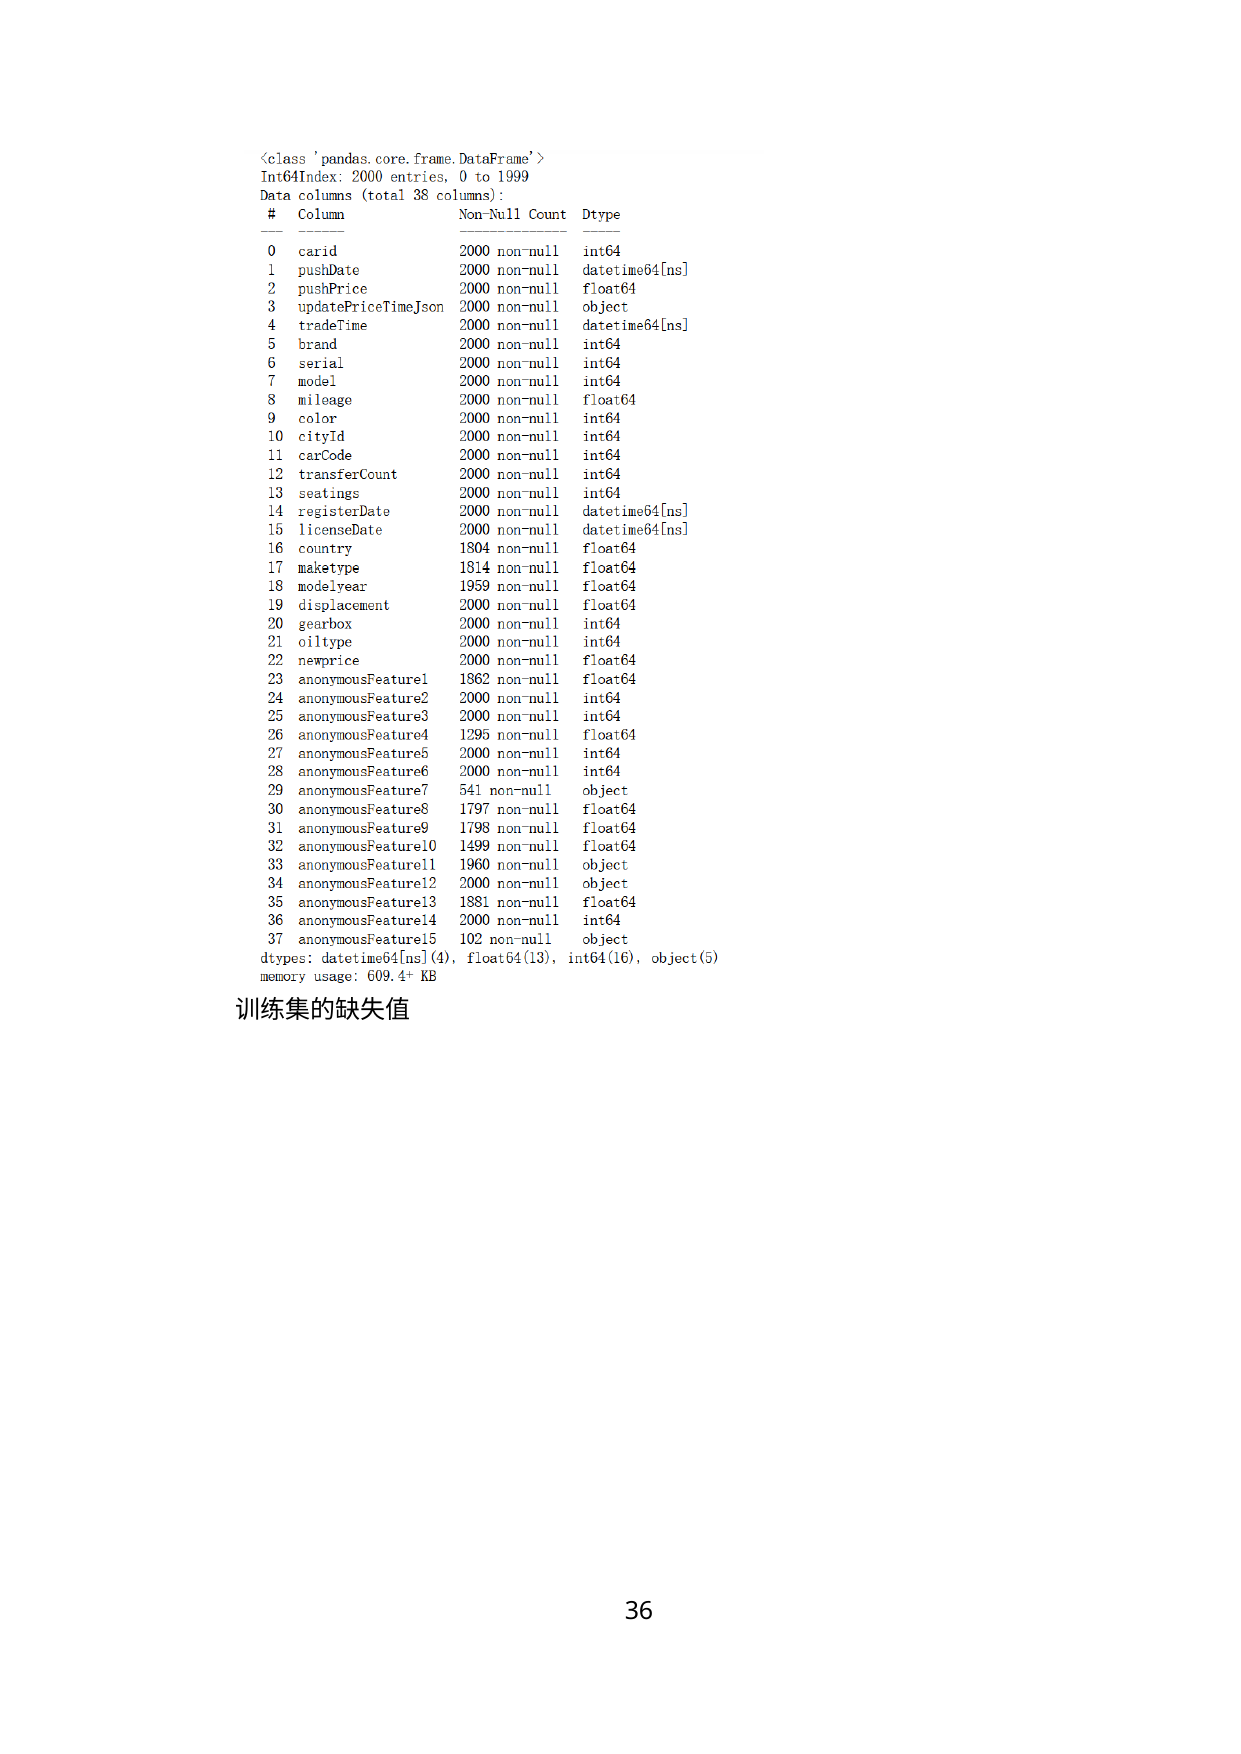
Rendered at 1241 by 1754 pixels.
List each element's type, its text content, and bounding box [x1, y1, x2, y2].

text 训练集的缺失值 [186, 989, 1054, 1026]
picture [243, 150, 765, 985]
